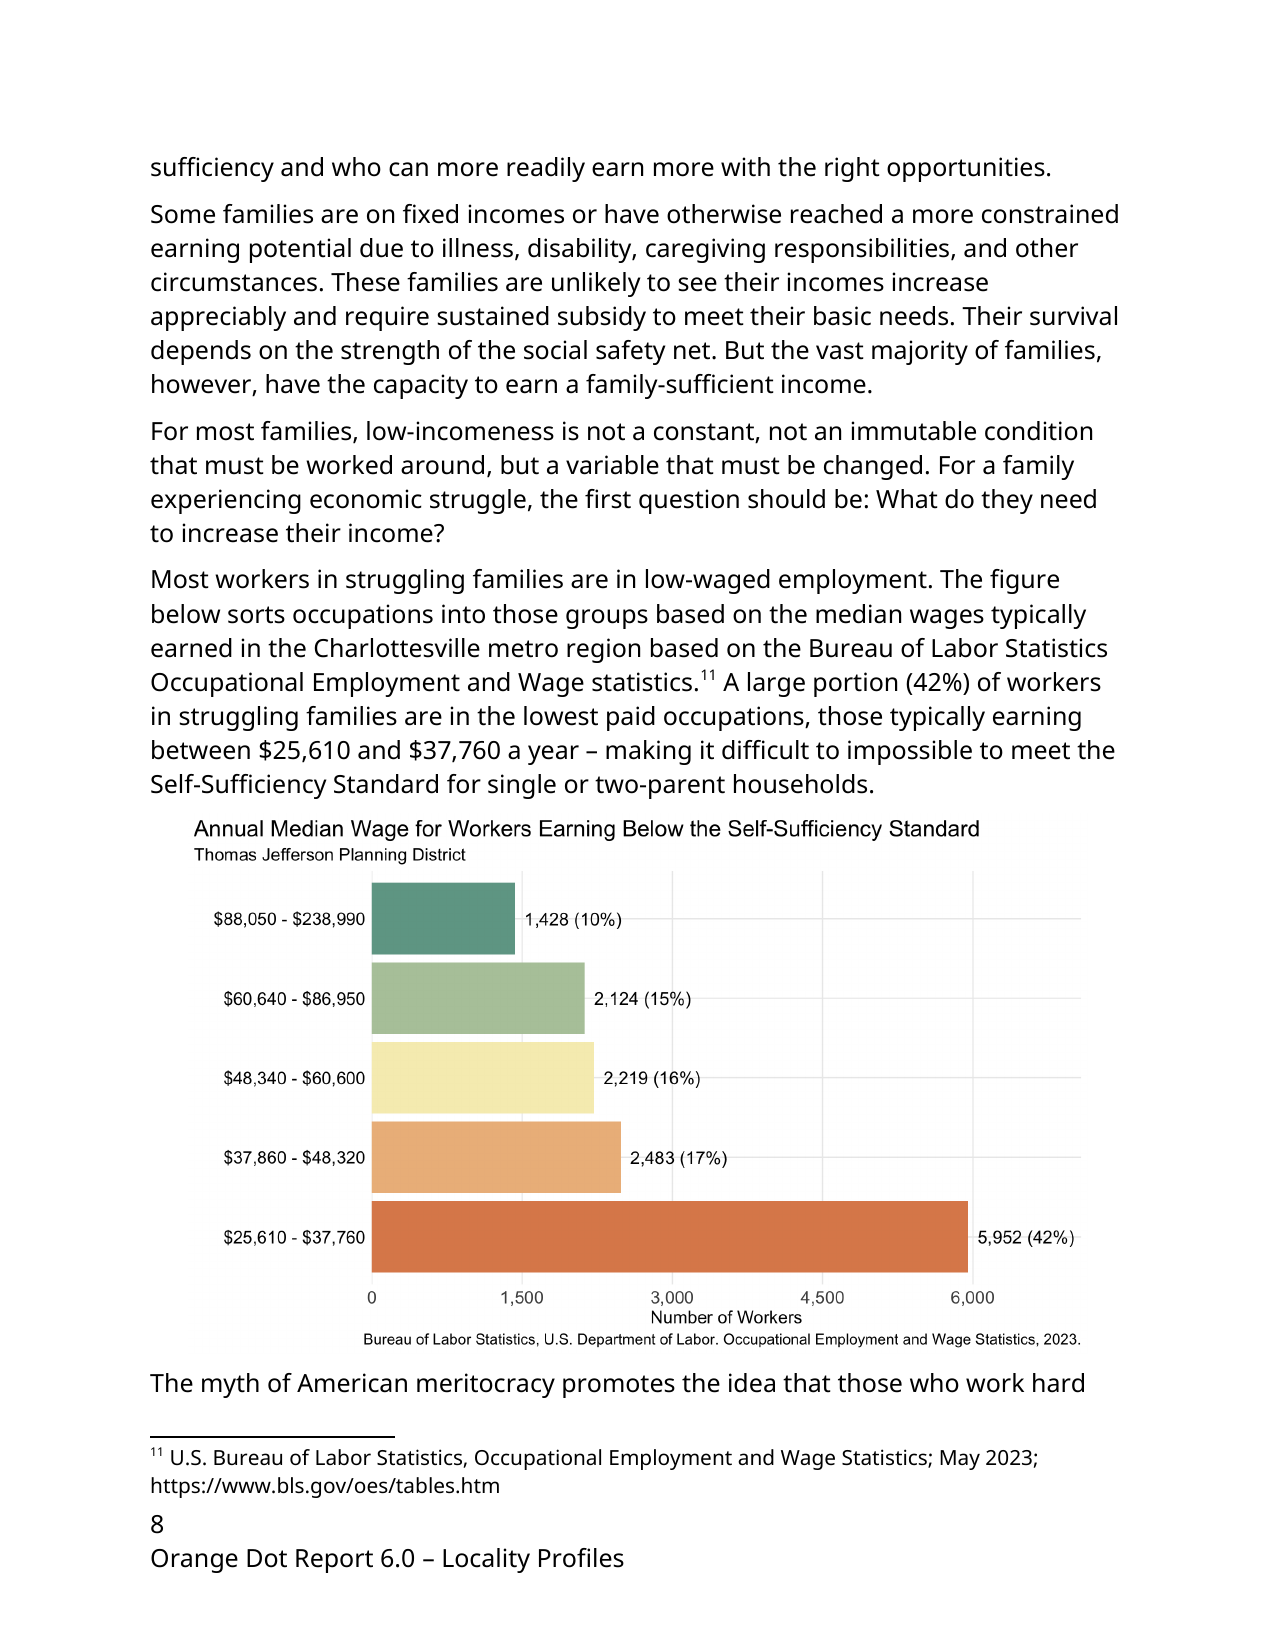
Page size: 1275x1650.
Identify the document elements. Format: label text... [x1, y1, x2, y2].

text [150, 150, 1125, 184]
text Some families are on fixed incomes or have otherwise reached a more constrained earning potential due to illness, disability, caregiving responsibilities, and other circumstances. These families are unlikely to see their incomes increase appreciably and require sustained subsidy to meet their basic needs. Their survival depends on the strength of the social safety net. But the vast majority of families, however, have the capacity to earn a family-sufficient income. [150, 197, 1125, 401]
text For most families, low-incomeness is not a constant, not an immutable condition that must be worked around, but a variable that must be changed. For a family experiencing economic struggle, the first question should be: What do they need to increase their income? [150, 413, 1125, 550]
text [150, 1366, 1125, 1400]
picture [187, 813, 1088, 1354]
text Most workers in struggling families are in low-waged employment. The figure below sorts occupations into those groups based on the median wages typically earned in the Charlottesville metro region based on the Bureau of Labor Statistics Occupational Employment and Wage statistics. A large portion (42%) of workers in struggling families are in the lowest paid occupations, those typically earning between $25,610 and $37,760 a year – making it difficult to impossible to meet the Self-Sufficiency Standard for single or two-parent households. [150, 562, 1125, 801]
